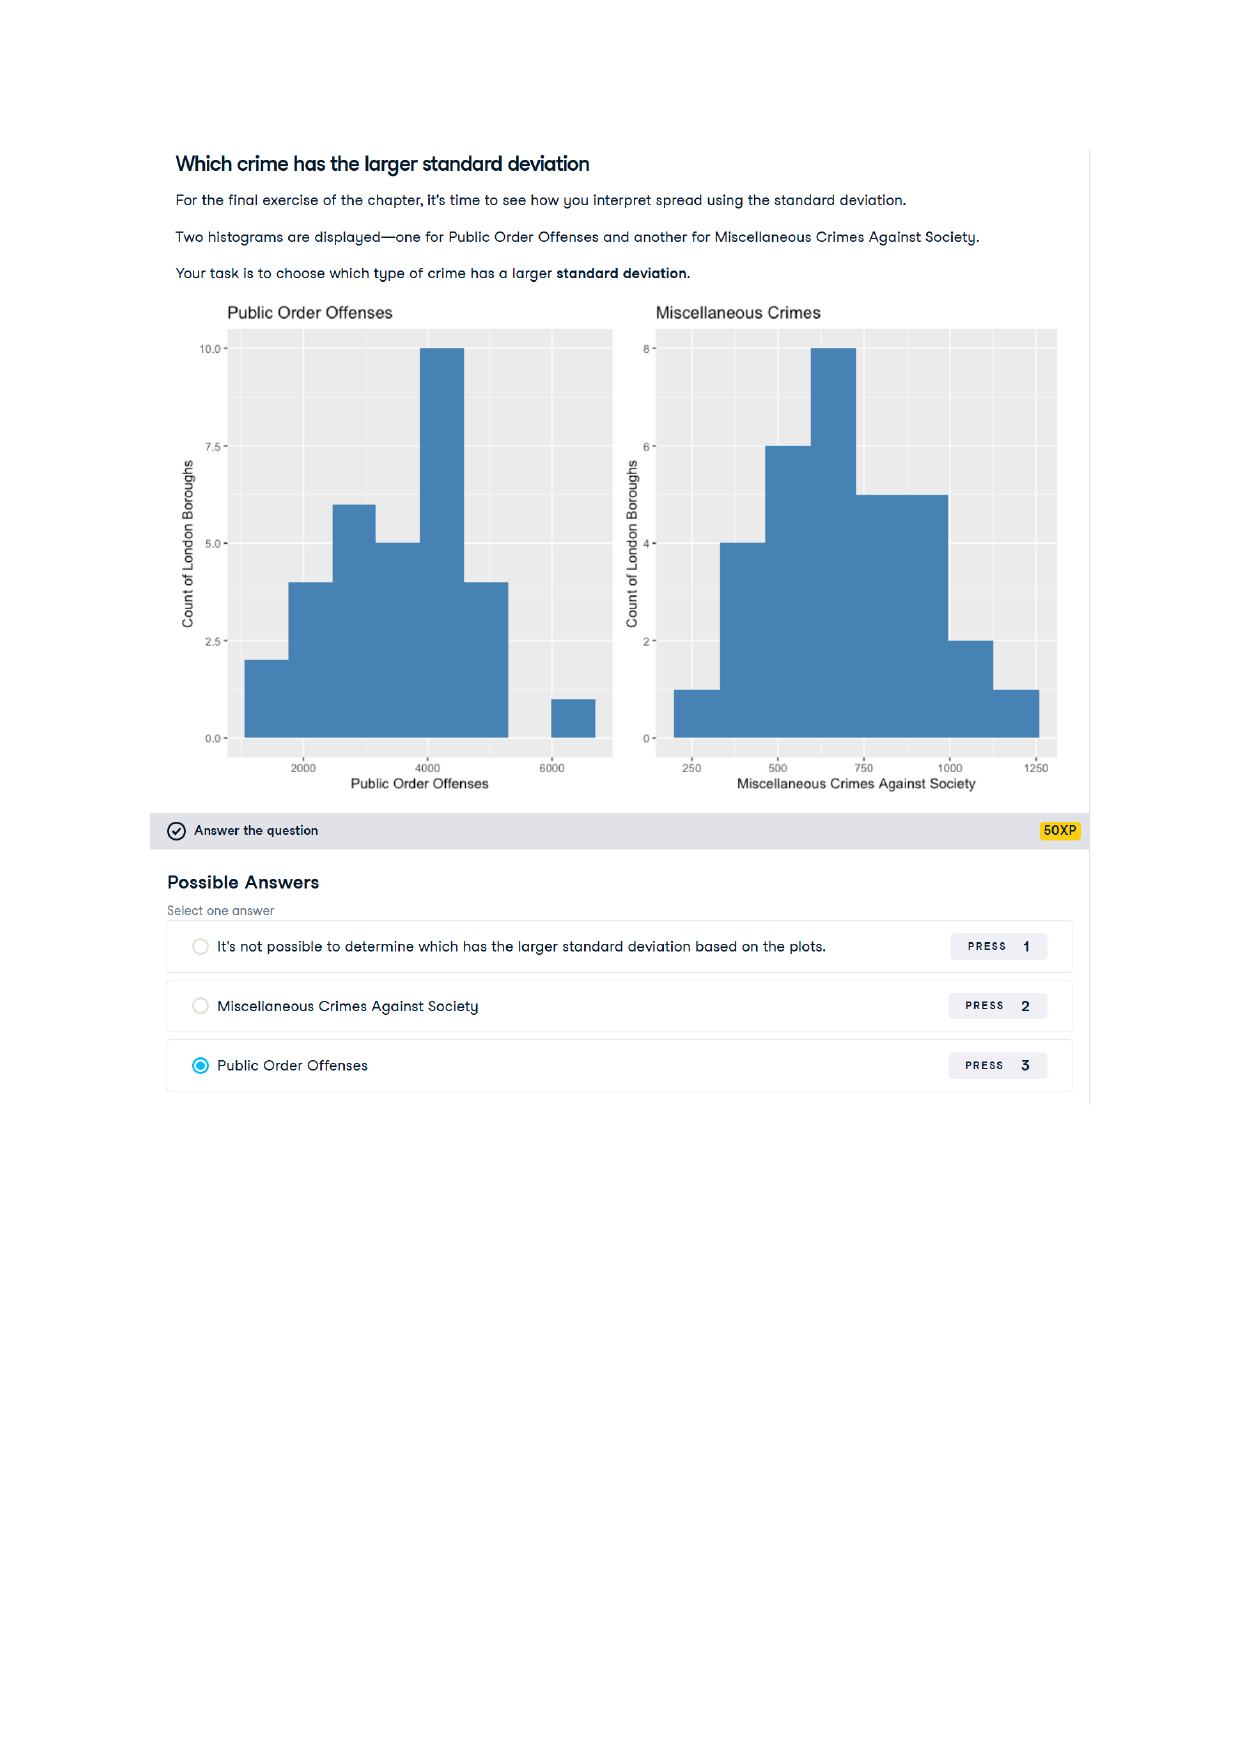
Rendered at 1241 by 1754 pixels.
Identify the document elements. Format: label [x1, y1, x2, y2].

picture [150, 150, 1091, 1105]
